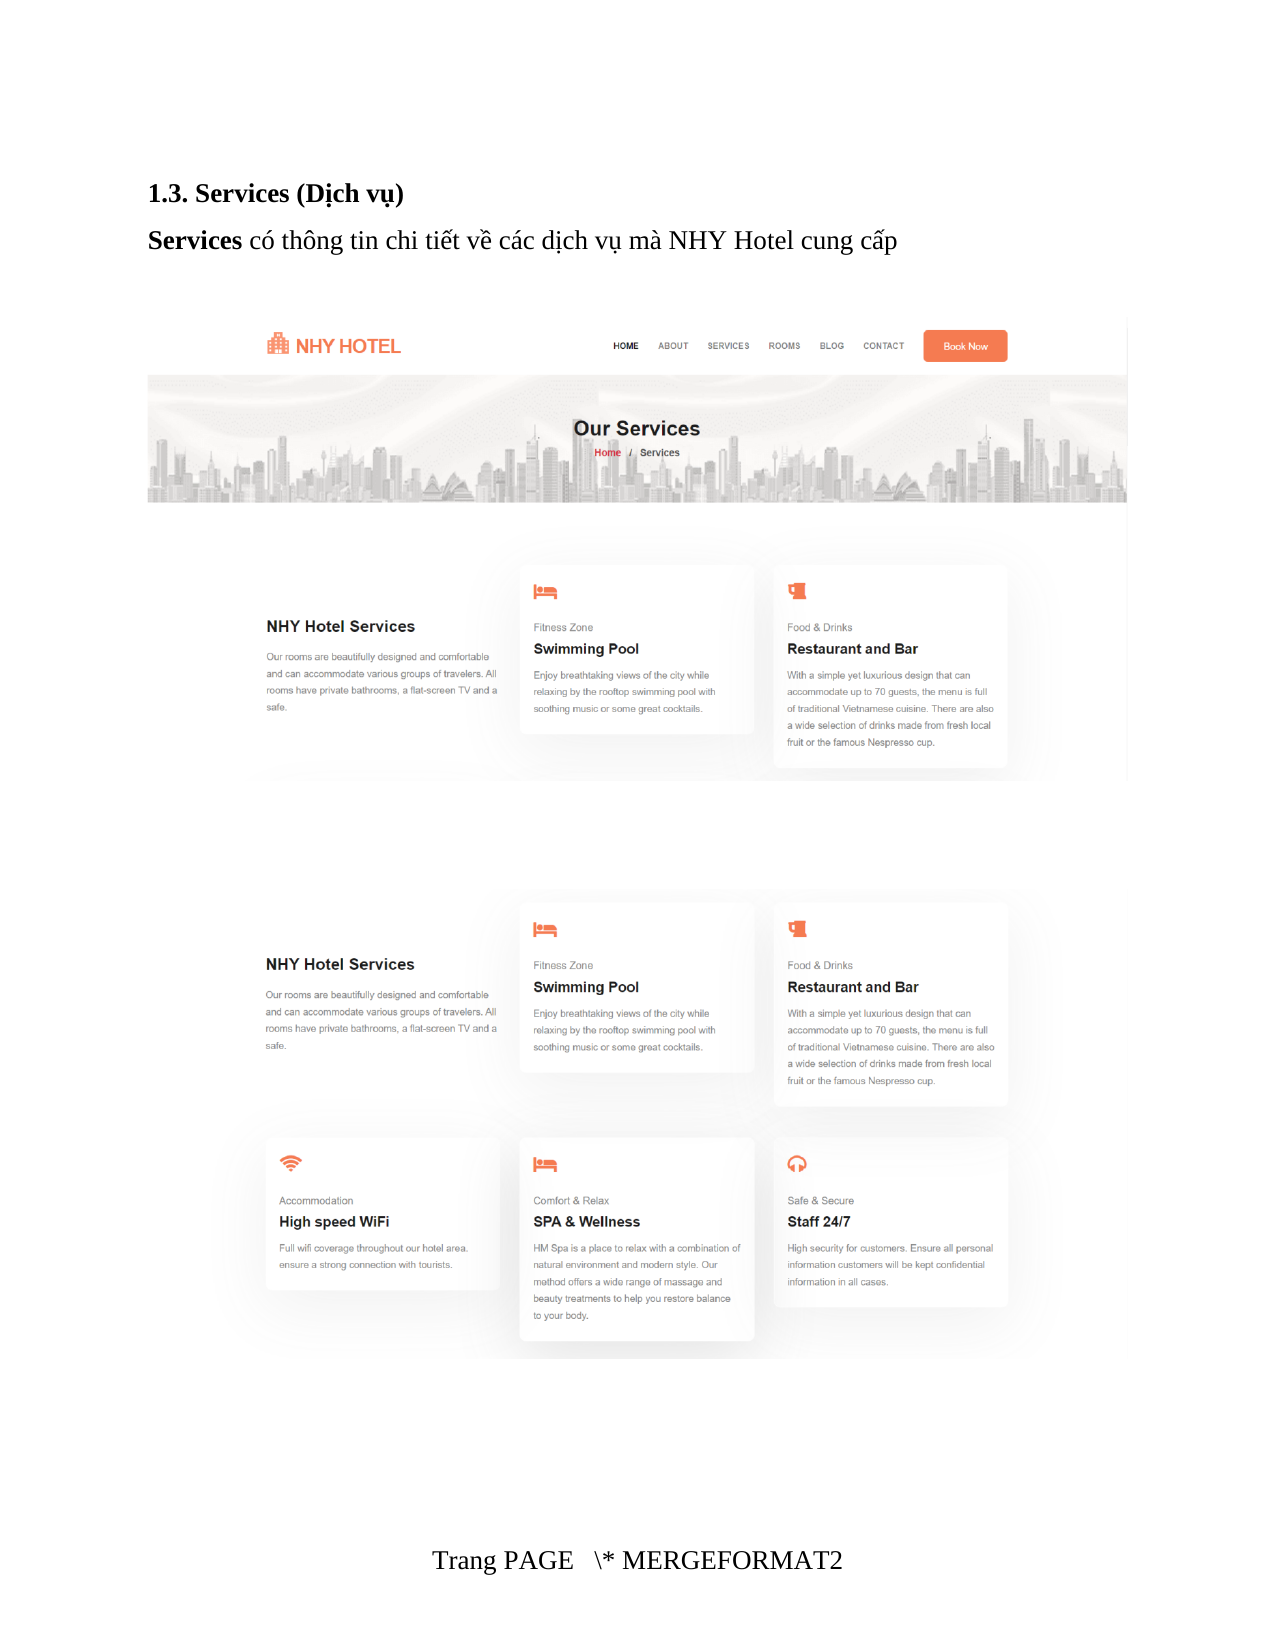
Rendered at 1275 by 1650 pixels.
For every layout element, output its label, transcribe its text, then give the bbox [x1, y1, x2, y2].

picture [147, 889, 1128, 1359]
text Services có thông tin chi tiết về các dịch vụ mà NHY Hotel cung cấp [148, 224, 1127, 255]
picture [147, 317, 1128, 781]
text 1.3. Services (Dịch vụ) [148, 177, 1127, 208]
